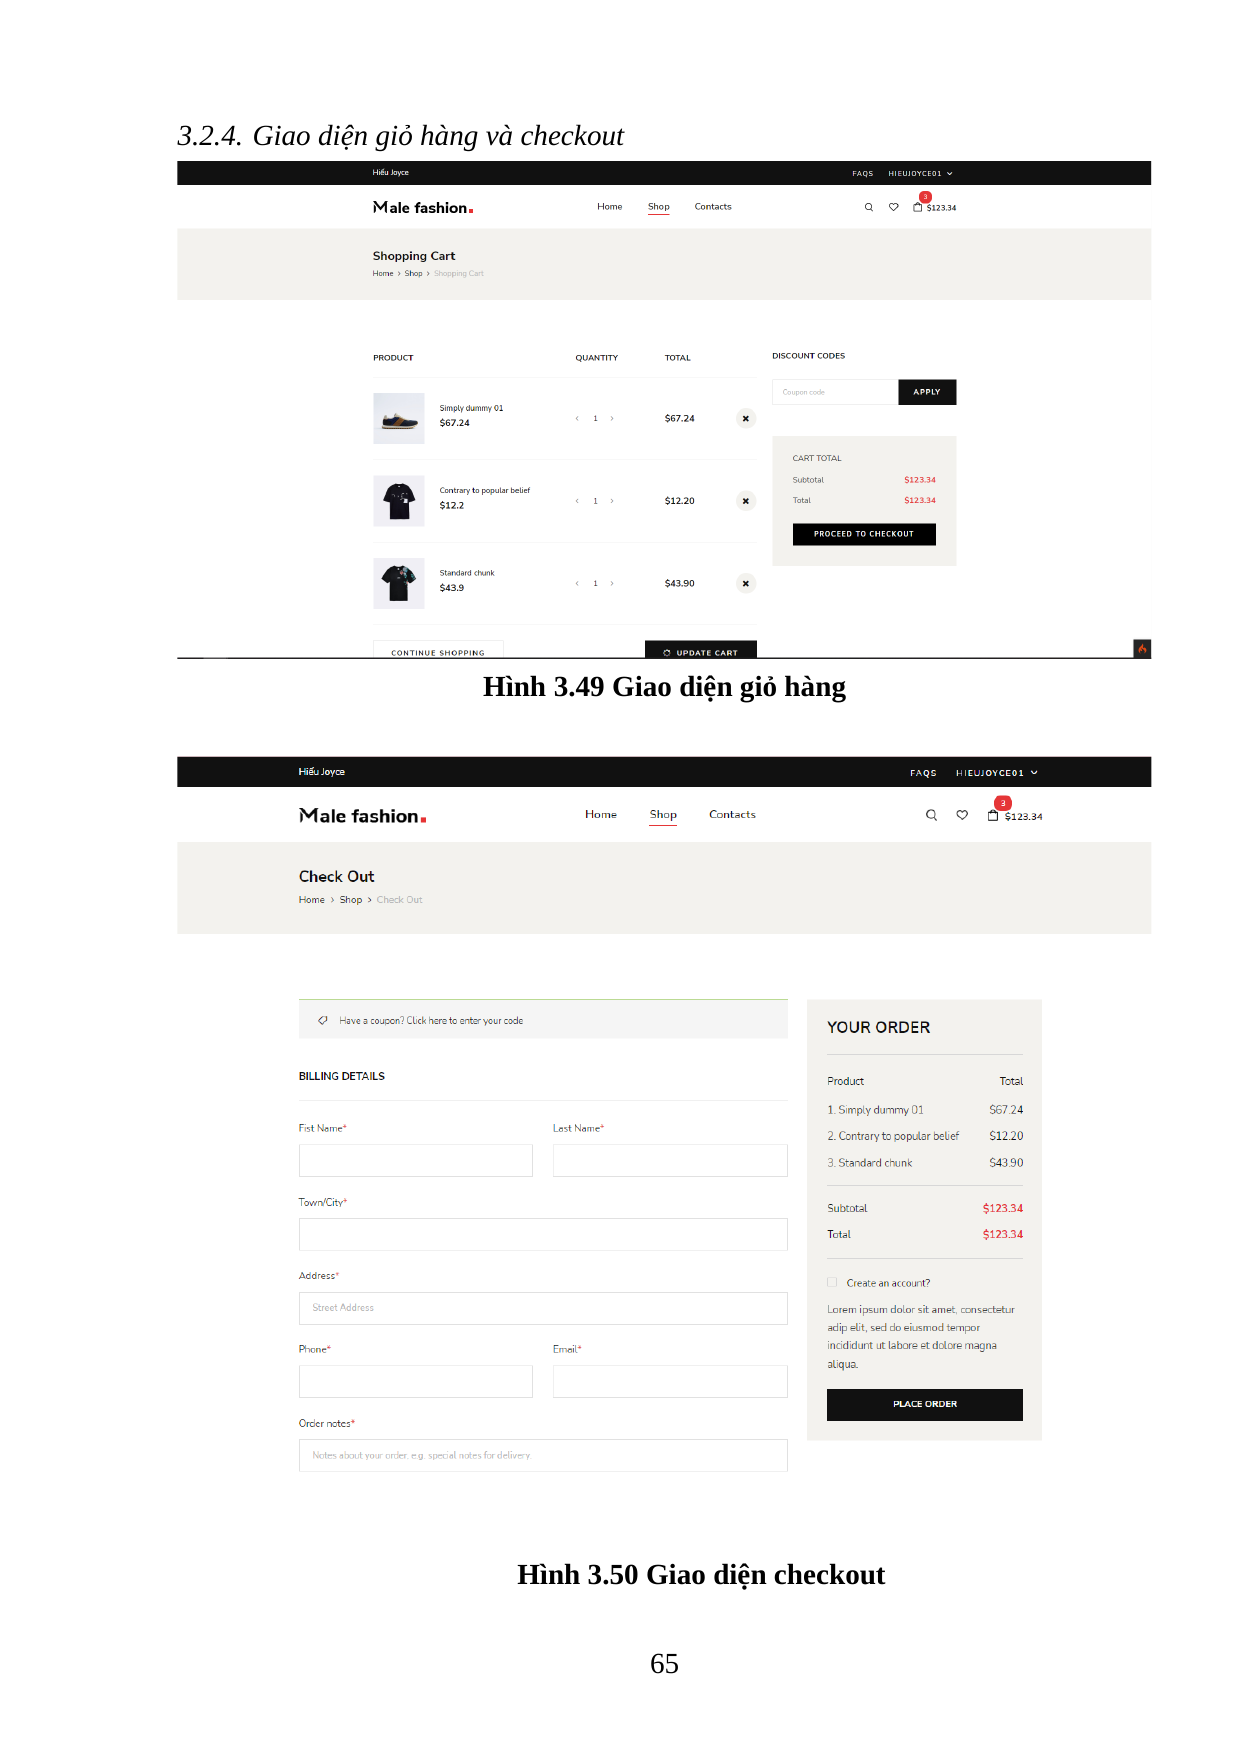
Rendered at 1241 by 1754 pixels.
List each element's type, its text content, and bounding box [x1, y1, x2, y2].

picture [177, 756, 1152, 1547]
picture [177, 161, 1152, 659]
subtitle Giao diện giỏ hàng và checkout [177, 118, 1152, 152]
